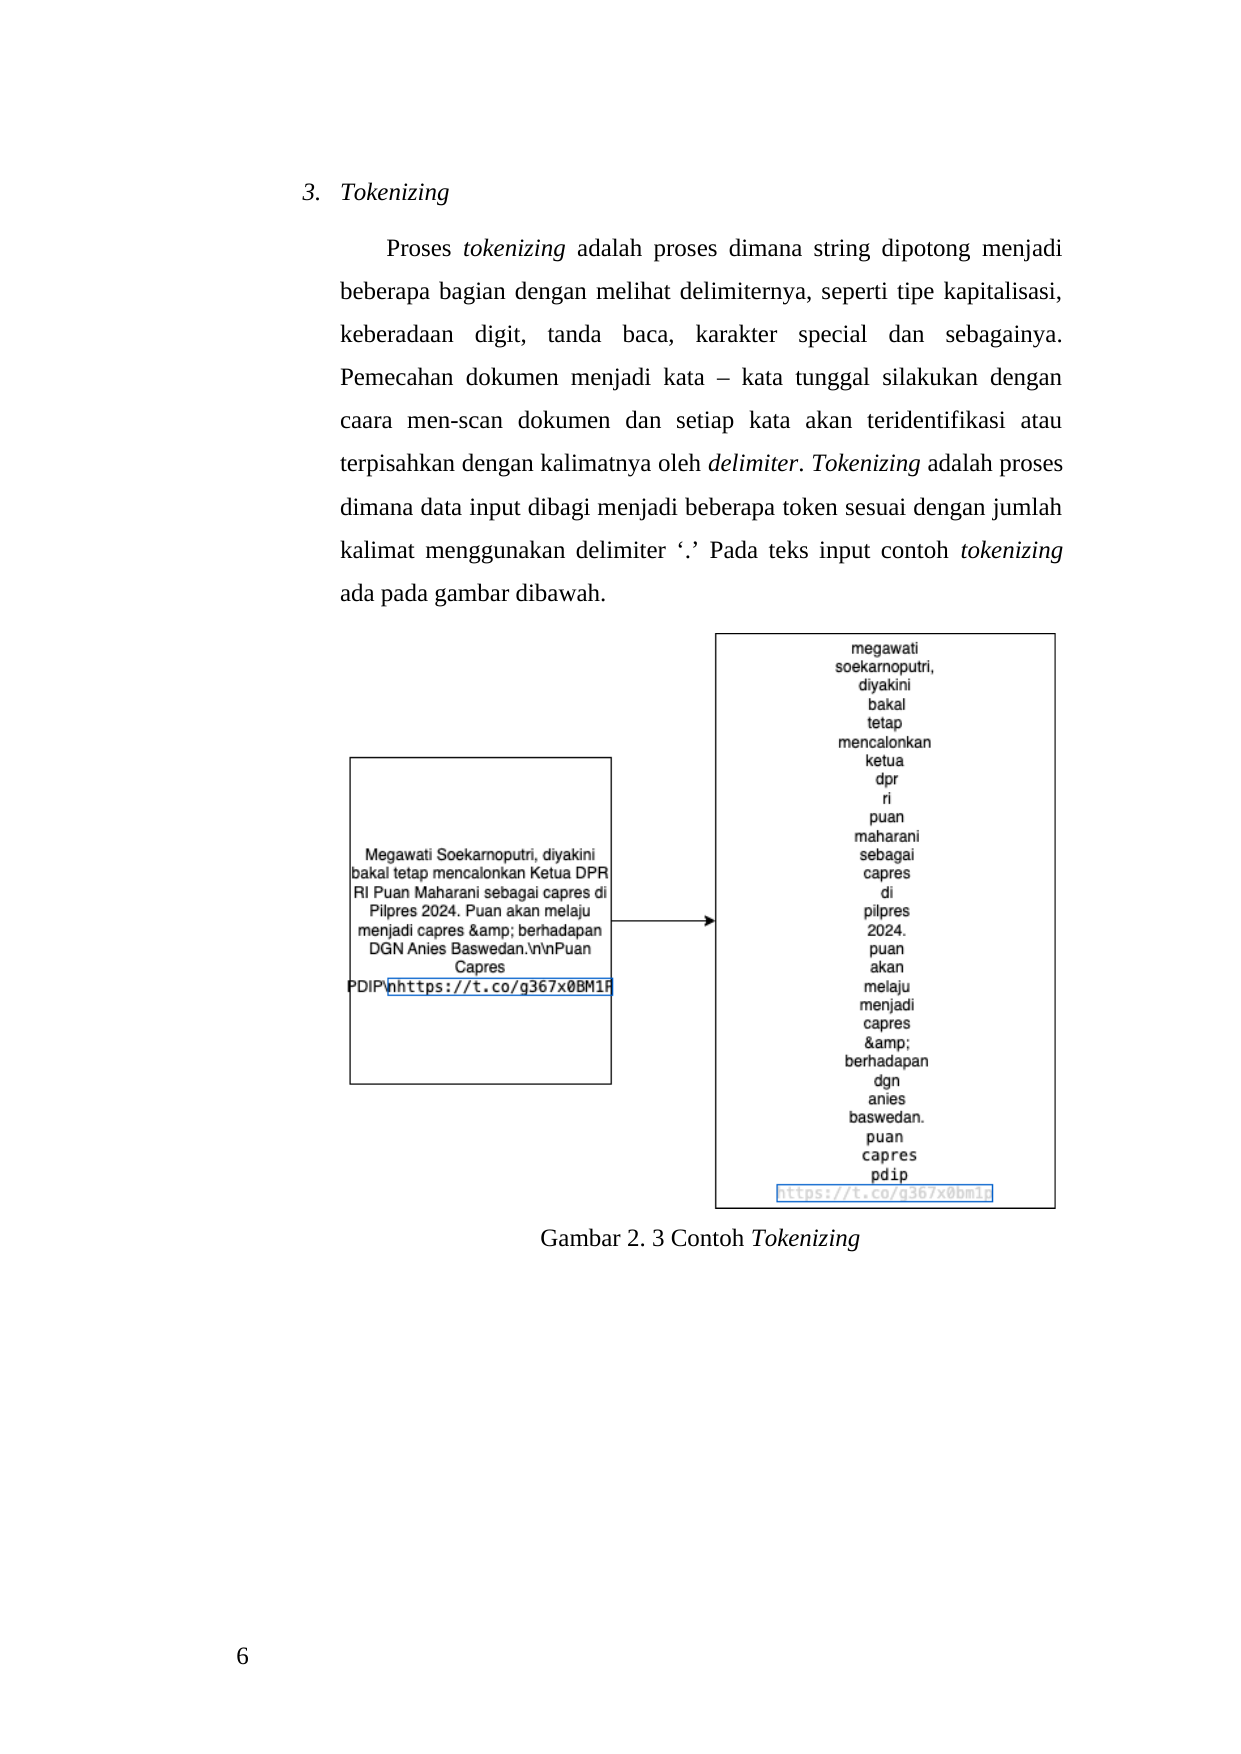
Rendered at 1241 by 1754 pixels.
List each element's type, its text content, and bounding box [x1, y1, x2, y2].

text Proses tokenizing adalah proses dimana string dipotong menjadi beberapa bagian dengan melihat delimiternya, seperti tipe kapitalisasi, keberadaan digit, tanda baca, karakter special dan sebagainya. Pemecahan dokumen menjadi kata – kata tunggal silakukan dengan caara men-scan dokumen dan setiap kata akan teridentifikasi atau terpisahkan dengan kalimatnya oleh delimiter. Tokenizing adalah proses dimana data input dibagi menjadi beberapa token sesuai dengan jumlah kalimat menggunakan delimiter ‘.’ Pada teks input contoh tokenizing ada pada gambar dibawah. [340, 233, 1063, 607]
text Gambar 2. 3 Contoh Tokenizing [340, 1223, 1063, 1252]
subtitle Tokenizing [302, 177, 1063, 206]
picture [347, 633, 1056, 1209]
